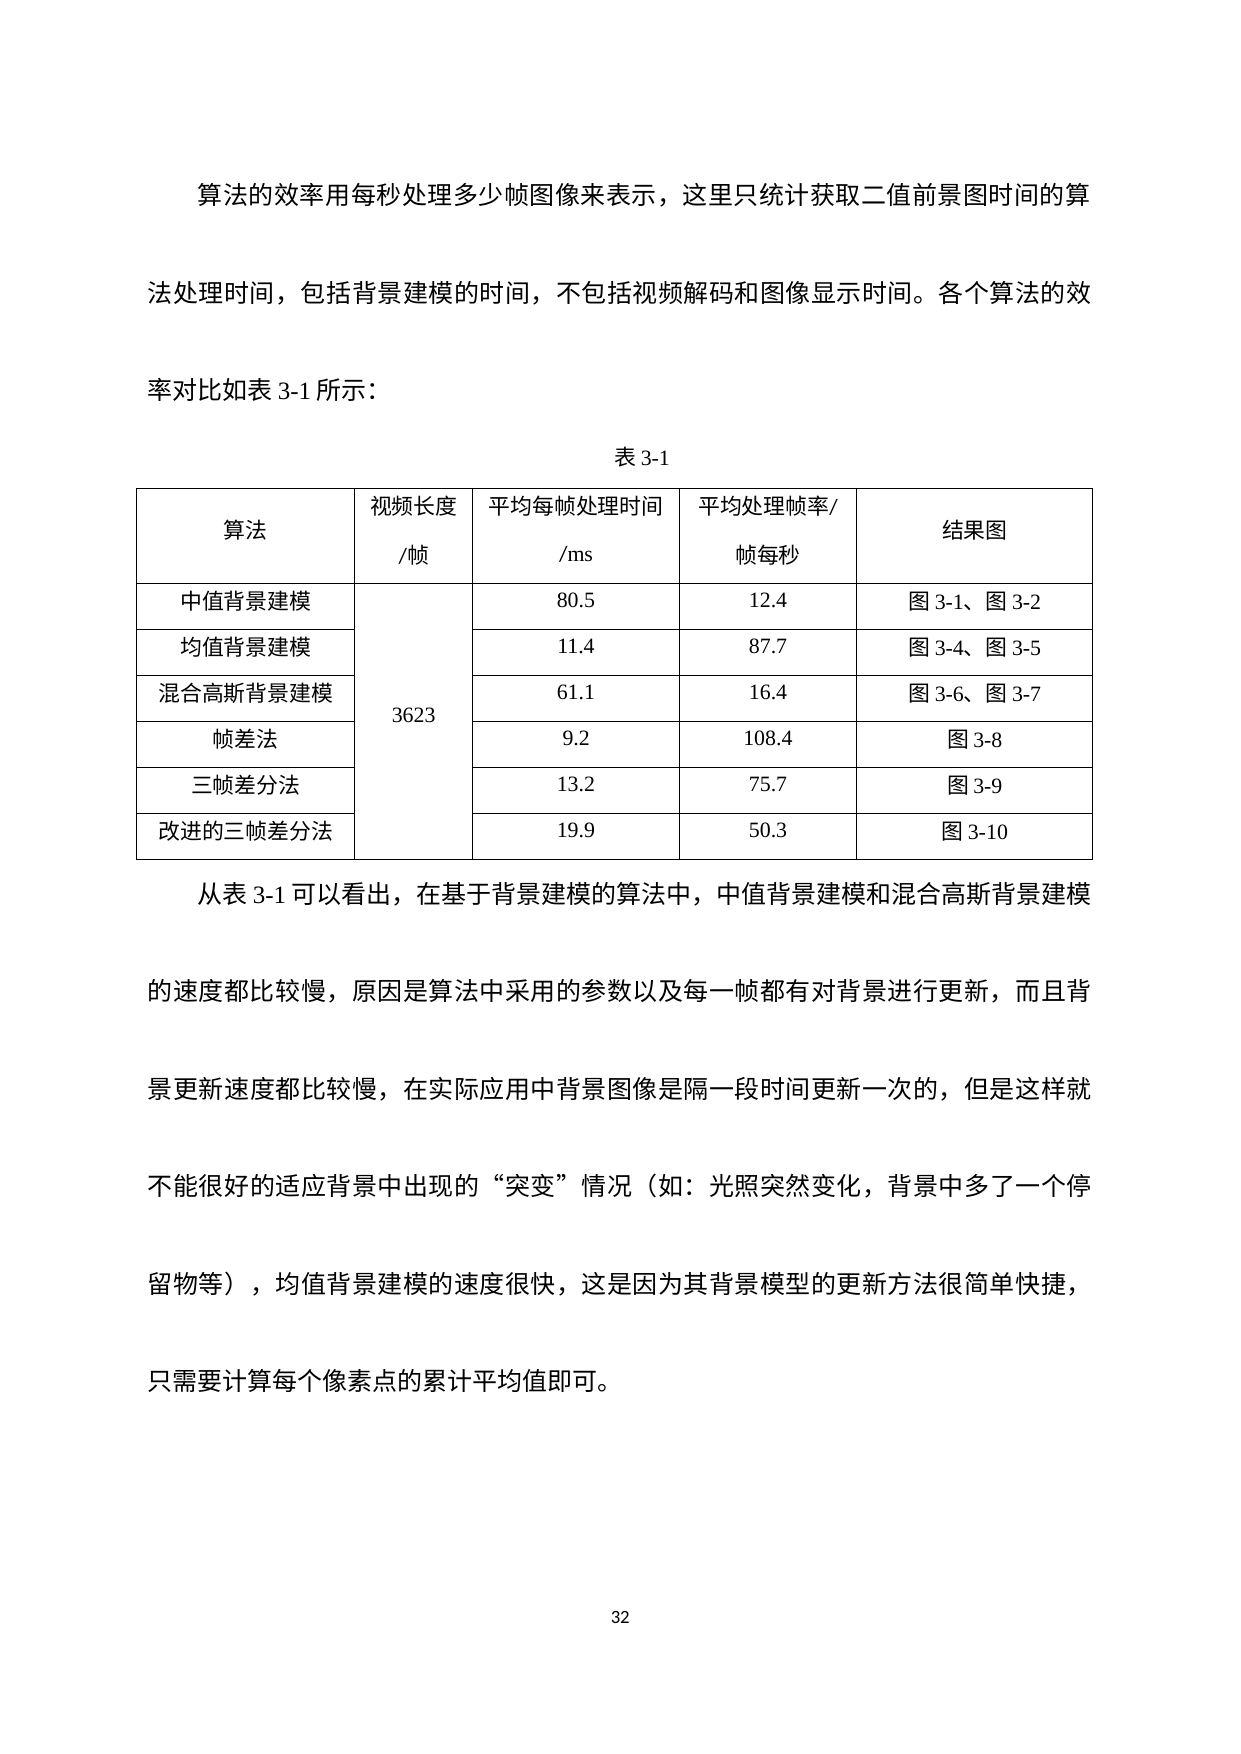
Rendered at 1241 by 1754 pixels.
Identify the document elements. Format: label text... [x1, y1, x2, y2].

table_header 视频长度/帧 [355, 489, 472, 582]
table_cell 帧差法 [137, 722, 354, 767]
table_cell 图3-9 [857, 768, 1092, 813]
table_cell 108.4 [680, 722, 856, 767]
table_cell 图3-8 [857, 722, 1092, 767]
table_cell 75.7 [680, 768, 856, 813]
table_cell 中值背景建模 [137, 584, 354, 628]
table_cell 图3-10 [857, 814, 1092, 859]
table_cell 均值背景建模 [137, 630, 354, 674]
table_cell 图3-4、图3-5 [857, 630, 1092, 674]
table_cell 19.9 [473, 814, 679, 859]
table_cell 16.4 [680, 676, 856, 721]
table_cell 9.2 [473, 722, 679, 767]
table_header 平均处理帧率/帧每秒 [680, 489, 856, 582]
table_cell 混合高斯背景建模 [137, 676, 354, 721]
table_cell 三帧差分法 [137, 768, 354, 813]
table_cell 图3-1、图3-2 [857, 584, 1092, 628]
table_cell 87.7 [680, 630, 856, 674]
table_cell 61.1 [473, 676, 679, 721]
table_header 算法 [137, 489, 354, 582]
table_header 结果图 [857, 489, 1092, 582]
text 表3-1 [148, 439, 1092, 472]
table_cell 改进的三帧差分法 [137, 814, 354, 859]
table_cell 13.2 [473, 768, 679, 813]
table_cell 80.5 [473, 584, 679, 628]
table_cell 50.3 [680, 814, 856, 859]
table_cell 12.4 [680, 584, 856, 628]
table_cell 图3-6、图3-7 [857, 676, 1092, 721]
text 算法的效率用每秒处理多少帧图像来表示，这里只统计获取二值前景图时间的算法处理时间，包括背景建模的时间，不包括视频解码和图像显示时间。各个算法的效率对比如表3-1所示： [148, 161, 1092, 421]
table_header 平均每帧处理时间/ms [473, 489, 679, 582]
table_cell 11.4 [473, 630, 679, 674]
text 从表3-1可以看出，在基于背景建模的算法中，中值背景建模和混合高斯背景建模的速度都比较慢，原因是算法中采用的参数以及每一帧都有对背景进行更新，而且背景更新速度都比较慢，在实际应用中背景图像是隔一段时间更新一次的，但是这样就不能很好的适应背景中出现的“突变”情况（如：光照突然变化，背景中多了一个停留物等），均值背景建模的速度很快，这是因为其背景模型的更新方法很简单快捷，只需要计算每个像素点的累计平均值即可。 [148, 860, 1092, 1412]
table_cell 3623 [355, 584, 472, 859]
